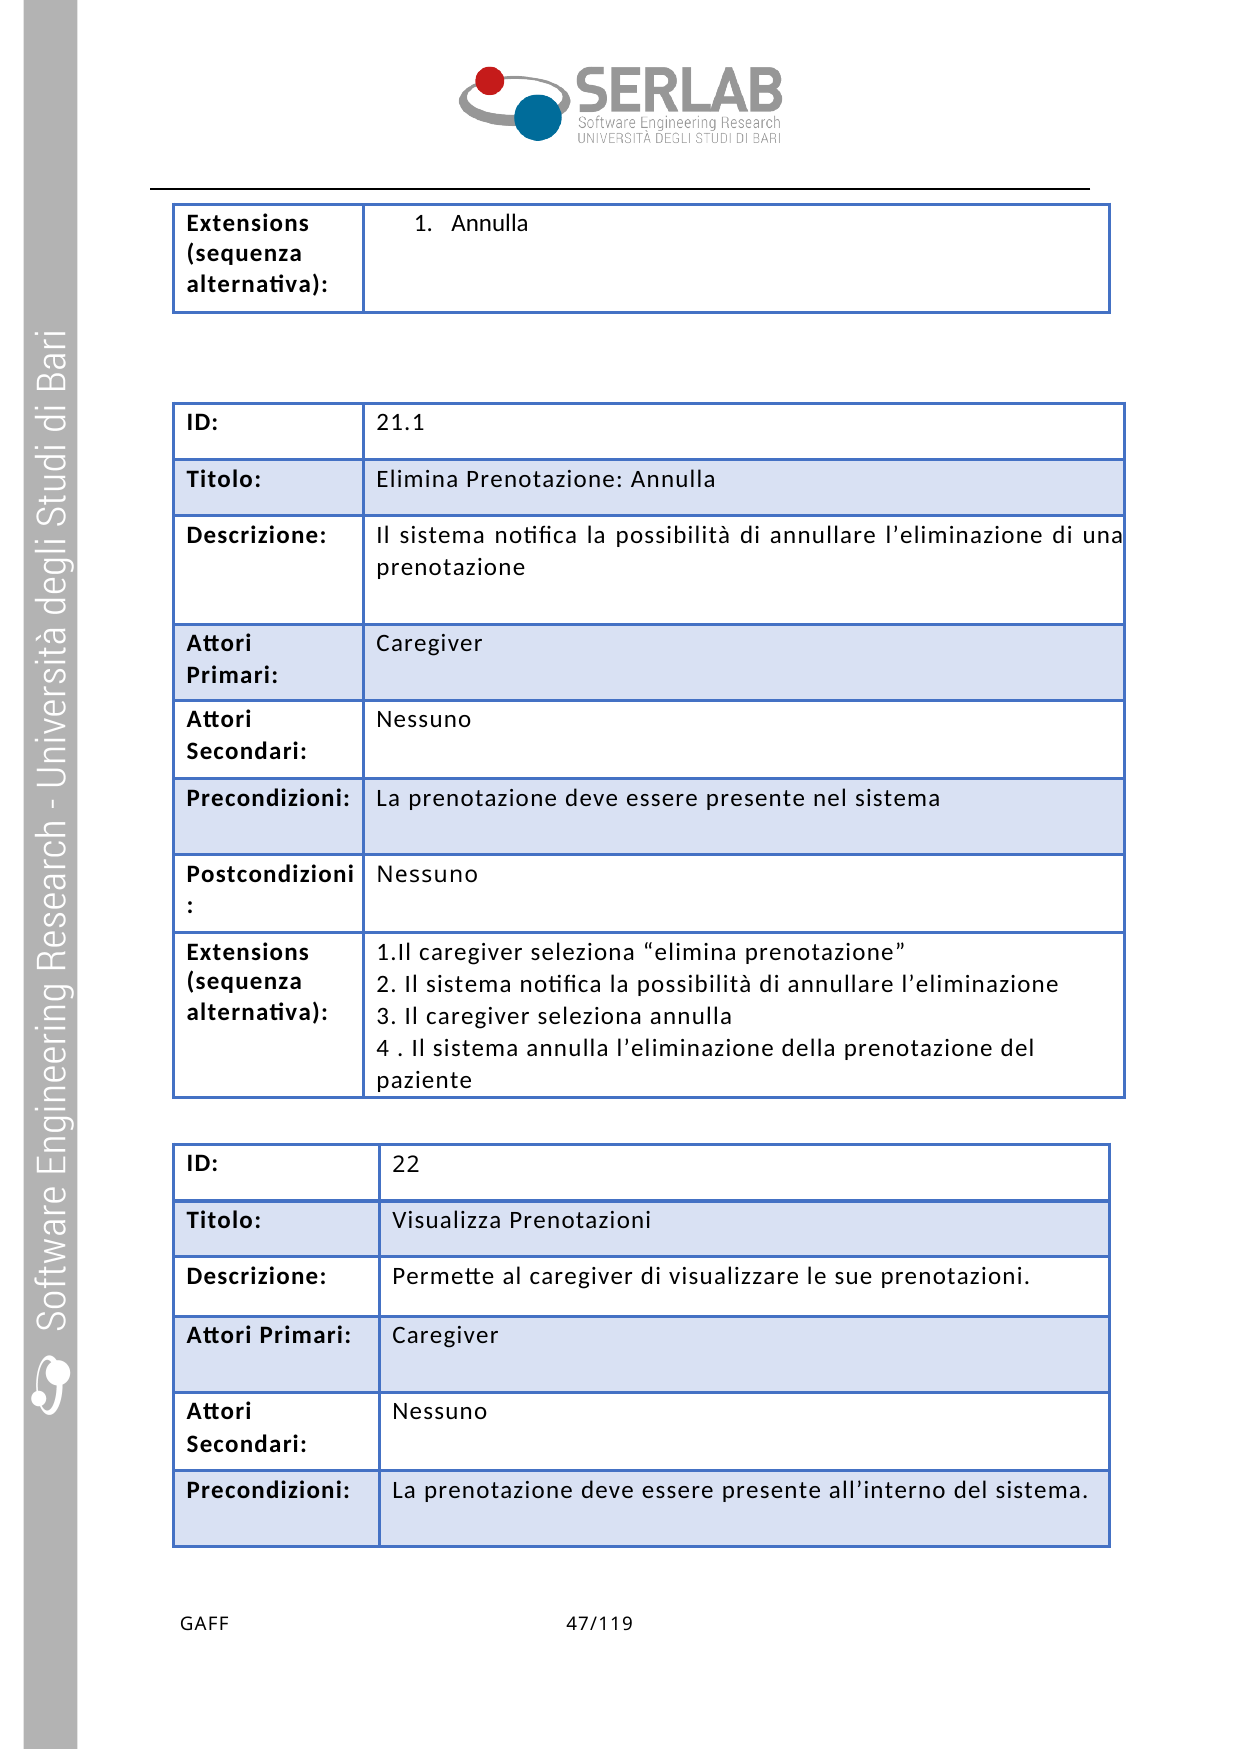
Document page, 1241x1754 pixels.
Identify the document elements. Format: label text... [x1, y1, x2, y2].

table_header 21.1 [365, 405, 1123, 458]
table_cell Attori Secondari: [175, 702, 362, 777]
table_cell Elimina Prenotazione: Annulla [365, 461, 1123, 514]
table_cell Nessuno [365, 702, 1123, 777]
picture [23, 0, 78, 1749]
table_cell Nessuno [365, 856, 1123, 931]
table_header ID: [175, 1146, 378, 1199]
table_cell Visualizza Prenotazioni [381, 1203, 1108, 1255]
table_cell Il sistema notifica la possibilità di annullare l’eliminazione di una prenotazione [365, 517, 1123, 623]
table_cell Caregiver [365, 626, 1123, 699]
table_cell Attori Primari: [175, 626, 362, 699]
table_cell Precondizioni: [175, 780, 362, 853]
table_cell La prenotazione deve essere presente nel sistema [365, 780, 1123, 853]
table_cell Descrizione: [175, 1258, 378, 1314]
table_cell La prenotazione deve essere presente all’interno del sistema. [381, 1472, 1108, 1545]
table_cell Titolo: [175, 1203, 378, 1255]
table_cell Descrizione: [175, 517, 362, 623]
table_cell Postcondizioni: [175, 856, 362, 931]
table_cell Extensions (sequenza alternativa): [175, 934, 362, 1096]
table_cell Attori Secondari: [175, 1394, 378, 1469]
picture [455, 65, 785, 145]
table_cell Extensions (sequenza alternativa): [175, 206, 362, 311]
table_cell Attori Primari: [175, 1318, 378, 1391]
table_cell Annulla [365, 206, 1108, 311]
table_cell Titolo: [175, 461, 362, 514]
table_cell Nessuno [381, 1394, 1108, 1469]
table_cell Caregiver [381, 1318, 1108, 1391]
table_cell 1.Il caregiver seleziona “elimina prenotazione” 2. Il sistema notifica la possibilità di annullare l’eliminazione 3. Il caregiver seleziona annulla 4 . Il sistema annulla l’eliminazione della prenotazione del paziente [365, 934, 1123, 1096]
table_cell Permette al caregiver di visualizzare le sue prenotazioni. [381, 1258, 1108, 1314]
table_cell Precondizioni: [175, 1472, 378, 1545]
table_header ID: [175, 405, 362, 458]
table_header 22 [381, 1146, 1108, 1199]
